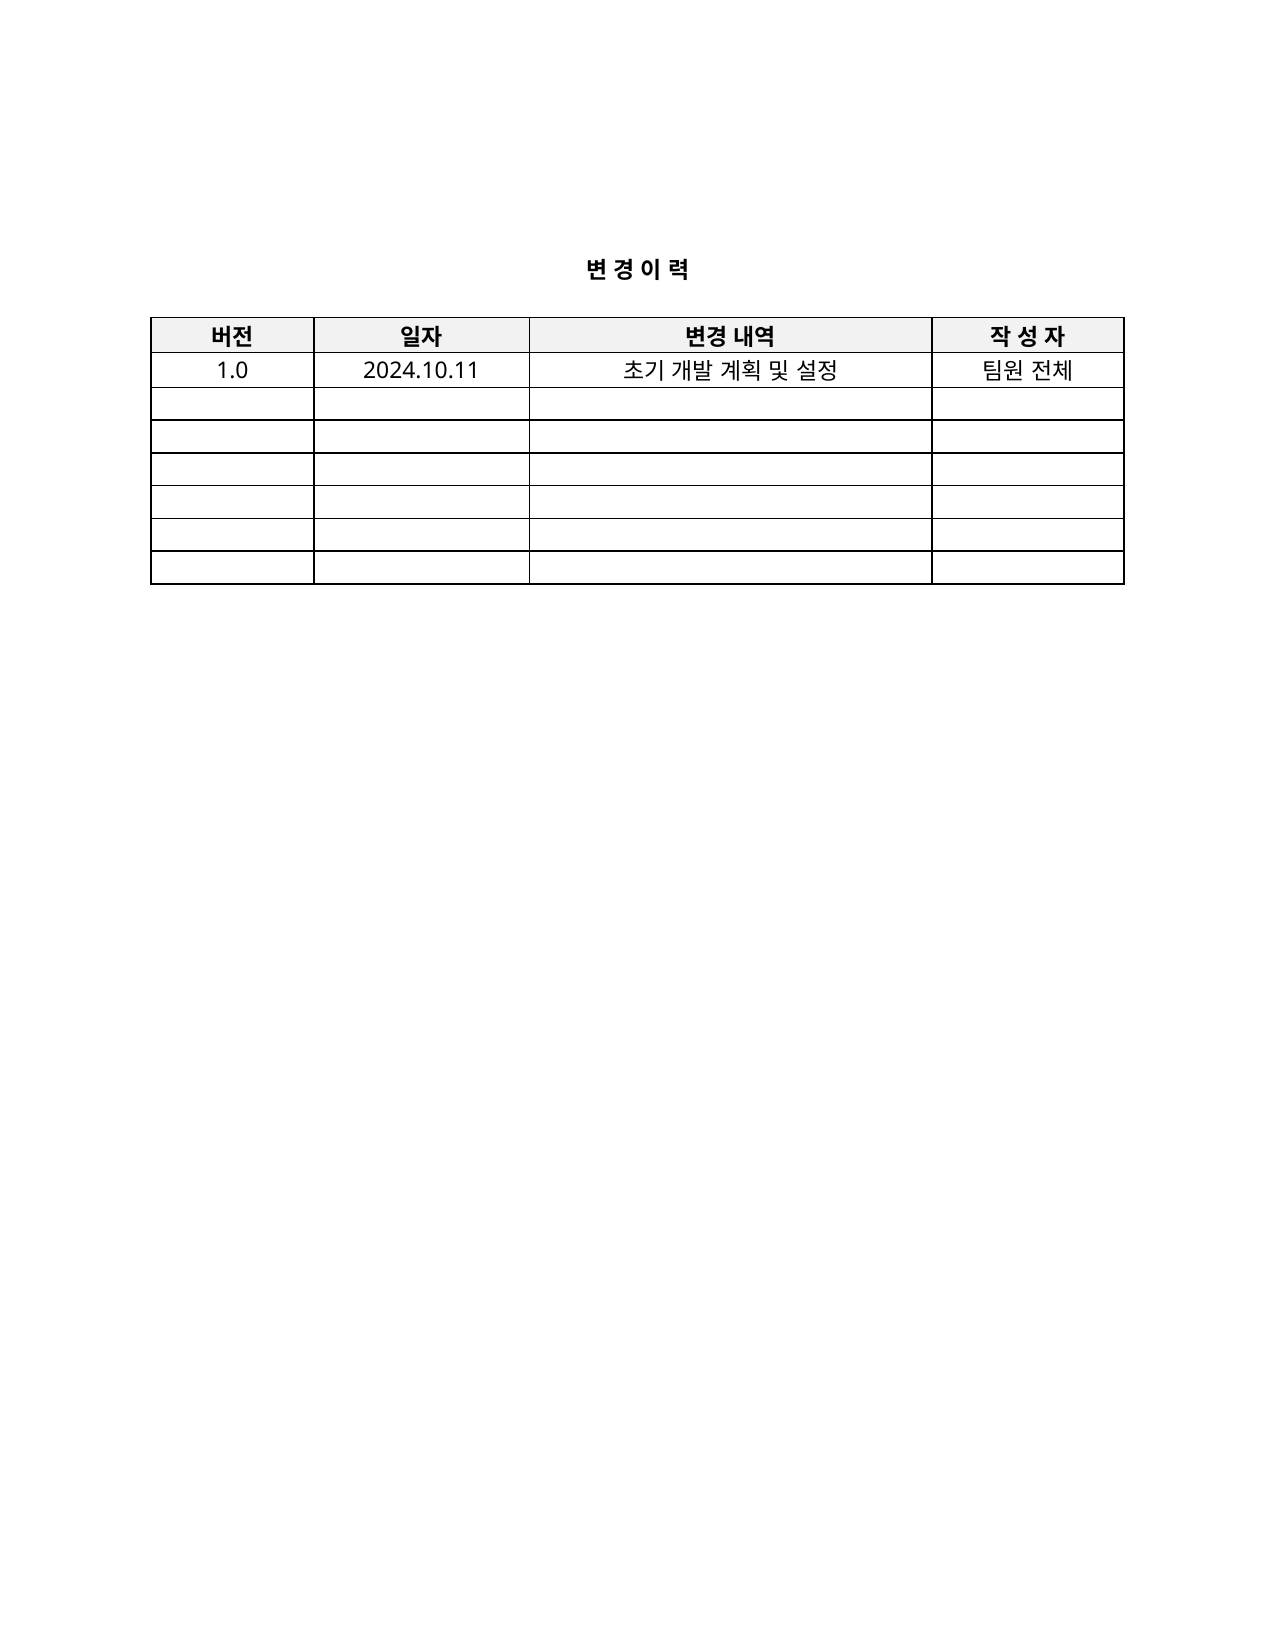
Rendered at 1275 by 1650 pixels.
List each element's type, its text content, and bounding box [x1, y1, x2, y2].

table_cell [530, 552, 931, 583]
table_header 버전 [152, 318, 313, 352]
table_cell [315, 454, 529, 485]
table_cell 2024.10.11 [315, 353, 529, 386]
table_cell [315, 388, 529, 419]
table_cell [530, 519, 931, 550]
table_cell [152, 388, 313, 419]
table_header 변경 내역 [530, 318, 931, 352]
table_cell 1.0 [152, 353, 313, 386]
table_cell [530, 486, 931, 518]
table_cell [933, 486, 1123, 518]
table_cell [152, 421, 313, 452]
table_cell [152, 519, 313, 550]
table_cell 팀원 전체 [933, 353, 1123, 386]
table_header 일자 [315, 318, 529, 352]
table_cell [152, 552, 313, 583]
table_cell [933, 519, 1123, 550]
table_cell 초기 개발 계획 및 설정 [530, 353, 931, 386]
table_cell [530, 421, 931, 452]
table_cell [933, 454, 1123, 485]
table_cell [315, 421, 529, 452]
table_cell [315, 552, 529, 583]
table_cell [933, 421, 1123, 452]
table_header 작 성 자 [933, 318, 1123, 352]
table_cell [933, 552, 1123, 583]
text 변 경 이 력 [150, 252, 1125, 286]
table_cell [152, 454, 313, 485]
table_cell [315, 519, 529, 550]
table_cell [530, 388, 931, 419]
table_cell [933, 388, 1123, 419]
table_cell [152, 486, 313, 518]
table_cell [315, 486, 529, 518]
table_cell [530, 454, 931, 485]
